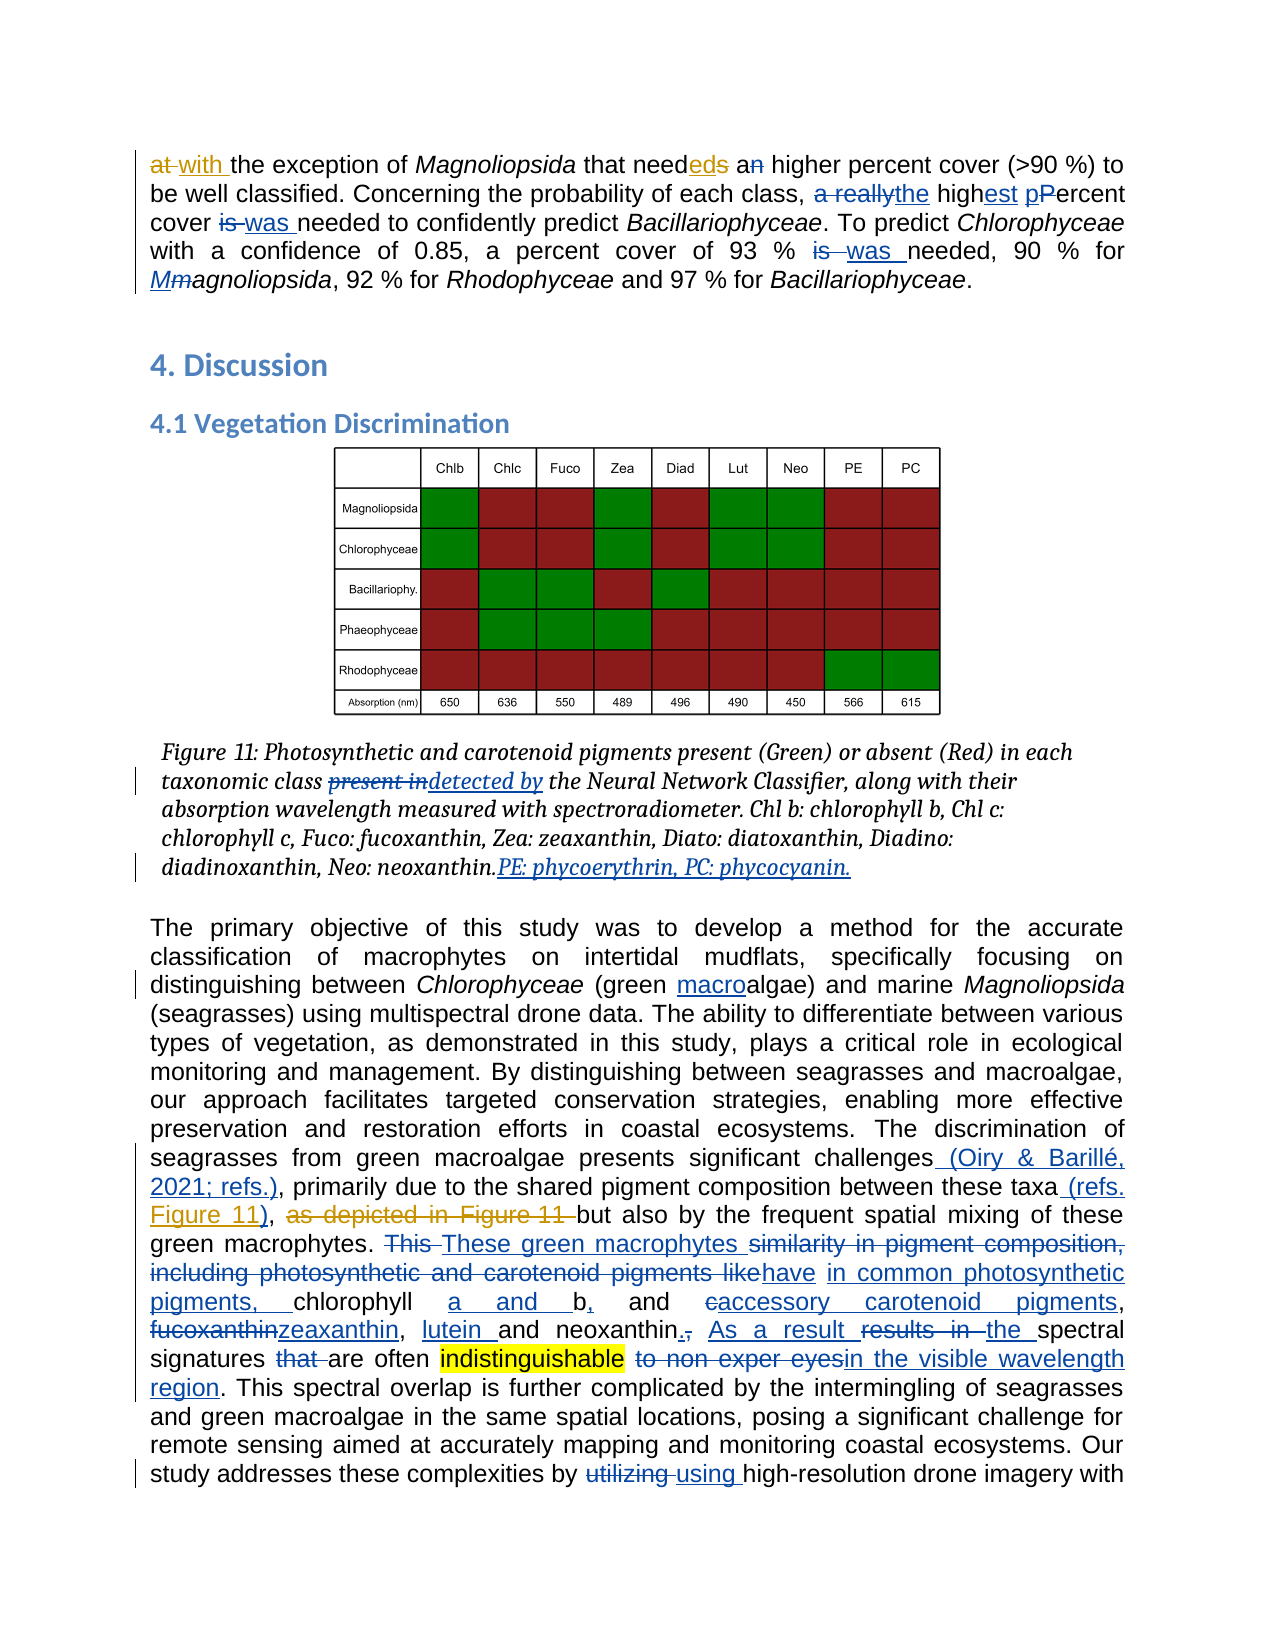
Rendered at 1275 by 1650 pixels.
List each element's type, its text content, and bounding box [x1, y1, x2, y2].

table_header Figure 11: Photosynthetic and carotenoid pigments present (Green) or absent (Red) in each taxonomic class the Neural Network Classifier, along with their absorption wavelength measured with spectroradiometer. Chl b: chlorophyll b, Chl c: chlorophyll c, Fuco: fucoxanthin, Zea: zeaxanthin, Diato: diatoxanthin, Diadino: diadinoxanthin, Neo: neoxanthin. [150, 441, 1125, 894]
subtitle 4.1 Vegetation Discrimination [150, 405, 1125, 441]
subtitle 4. Discussion [150, 344, 1125, 384]
picture [332, 444, 943, 717]
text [150, 150, 1125, 294]
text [150, 913, 1125, 1488]
